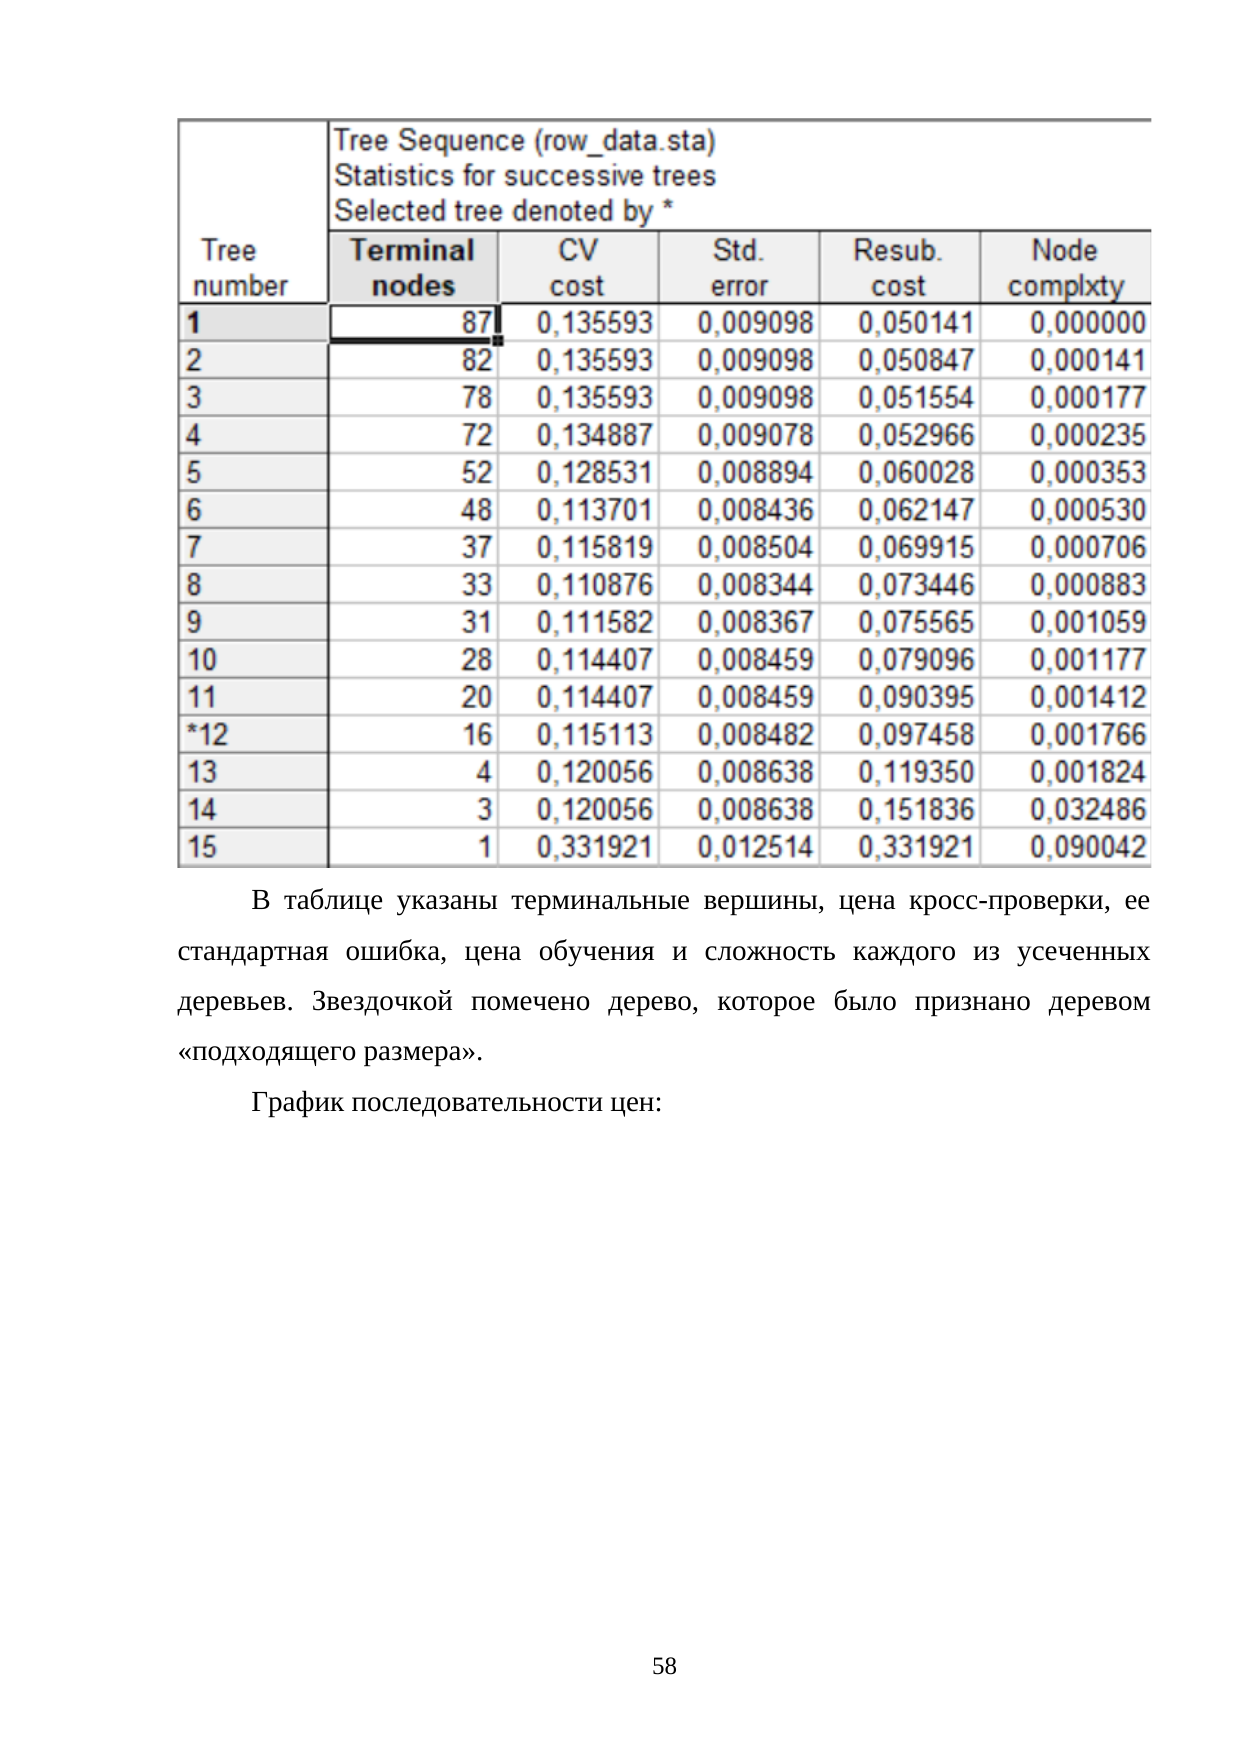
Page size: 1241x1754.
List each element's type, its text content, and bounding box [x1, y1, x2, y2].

text В таблице указаны терминальные вершины, цена кросс-проверки, ее стандартная ошибка, цена обучения и сложность каждого из усеченных деревьев. Звездочкой помечено дерево, которое было признано деревом «подходящего размера». [177, 882, 1152, 1067]
picture [177, 118, 1152, 868]
text График последовательности цен: [177, 1084, 1152, 1117]
